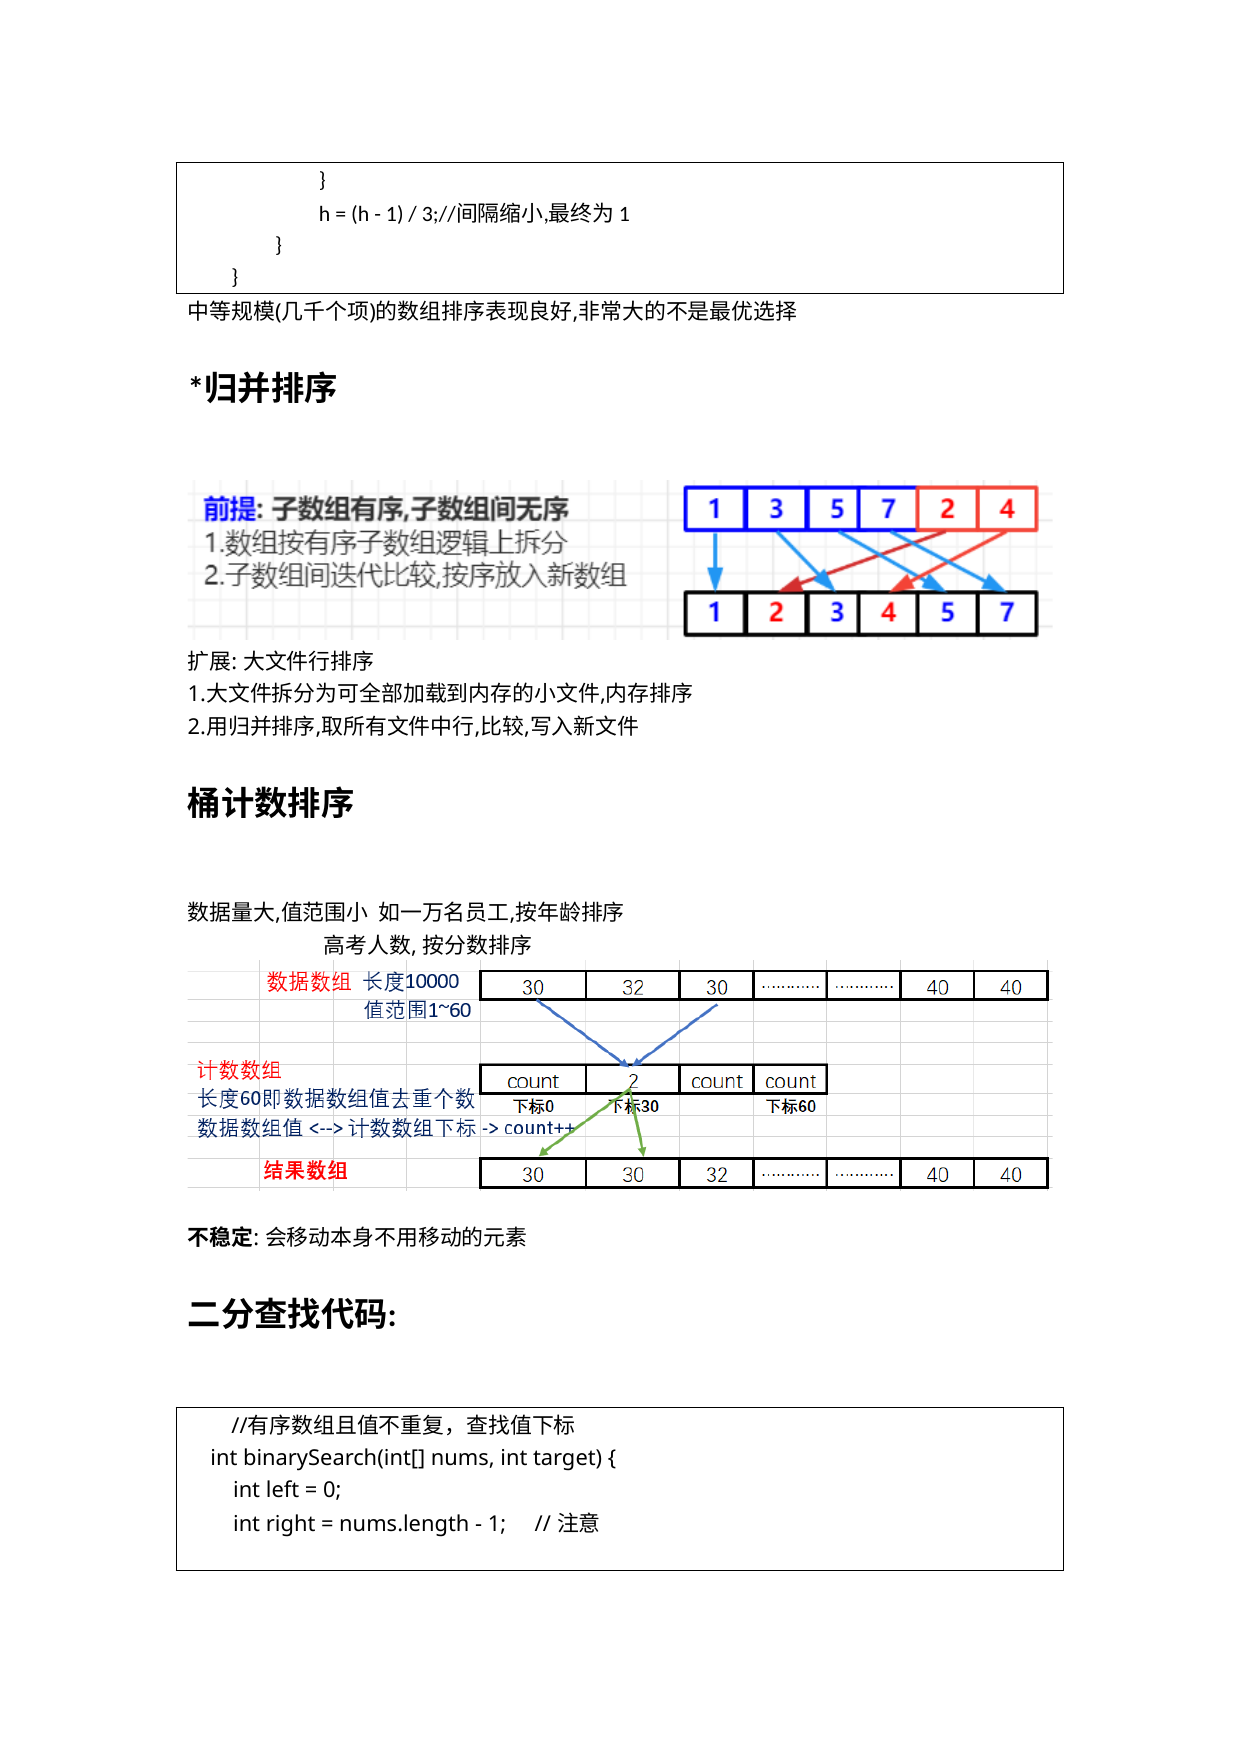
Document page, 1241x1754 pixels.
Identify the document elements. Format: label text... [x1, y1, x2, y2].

text 不稳定: 会移动本身不用移动的元素 [187, 1220, 1053, 1253]
picture [187, 480, 1053, 640]
text 1.大文件拆分为可全部加载到内存的小文件,内存排序 [187, 676, 1053, 708]
text 2.用归并排序,取所有文件中行,比较,写入新文件 [187, 708, 1053, 741]
subtitle 桶计数排序 [187, 768, 1053, 833]
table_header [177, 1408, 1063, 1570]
text 高考人数, 按分数排序 [187, 928, 1053, 960]
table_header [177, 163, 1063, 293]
text 扩展: 大文件行排序 [187, 643, 1053, 676]
text 数据量大,值范围小 如一万名员工,按年龄排序 [187, 895, 1053, 928]
picture [187, 960, 1053, 1191]
subtitle *归并排序 [187, 354, 1053, 419]
subtitle 二分查找代码: [187, 1280, 1053, 1345]
text 中等规模(几千个项)的数组排序表现良好,非常大的不是最优选择 [187, 294, 1053, 327]
